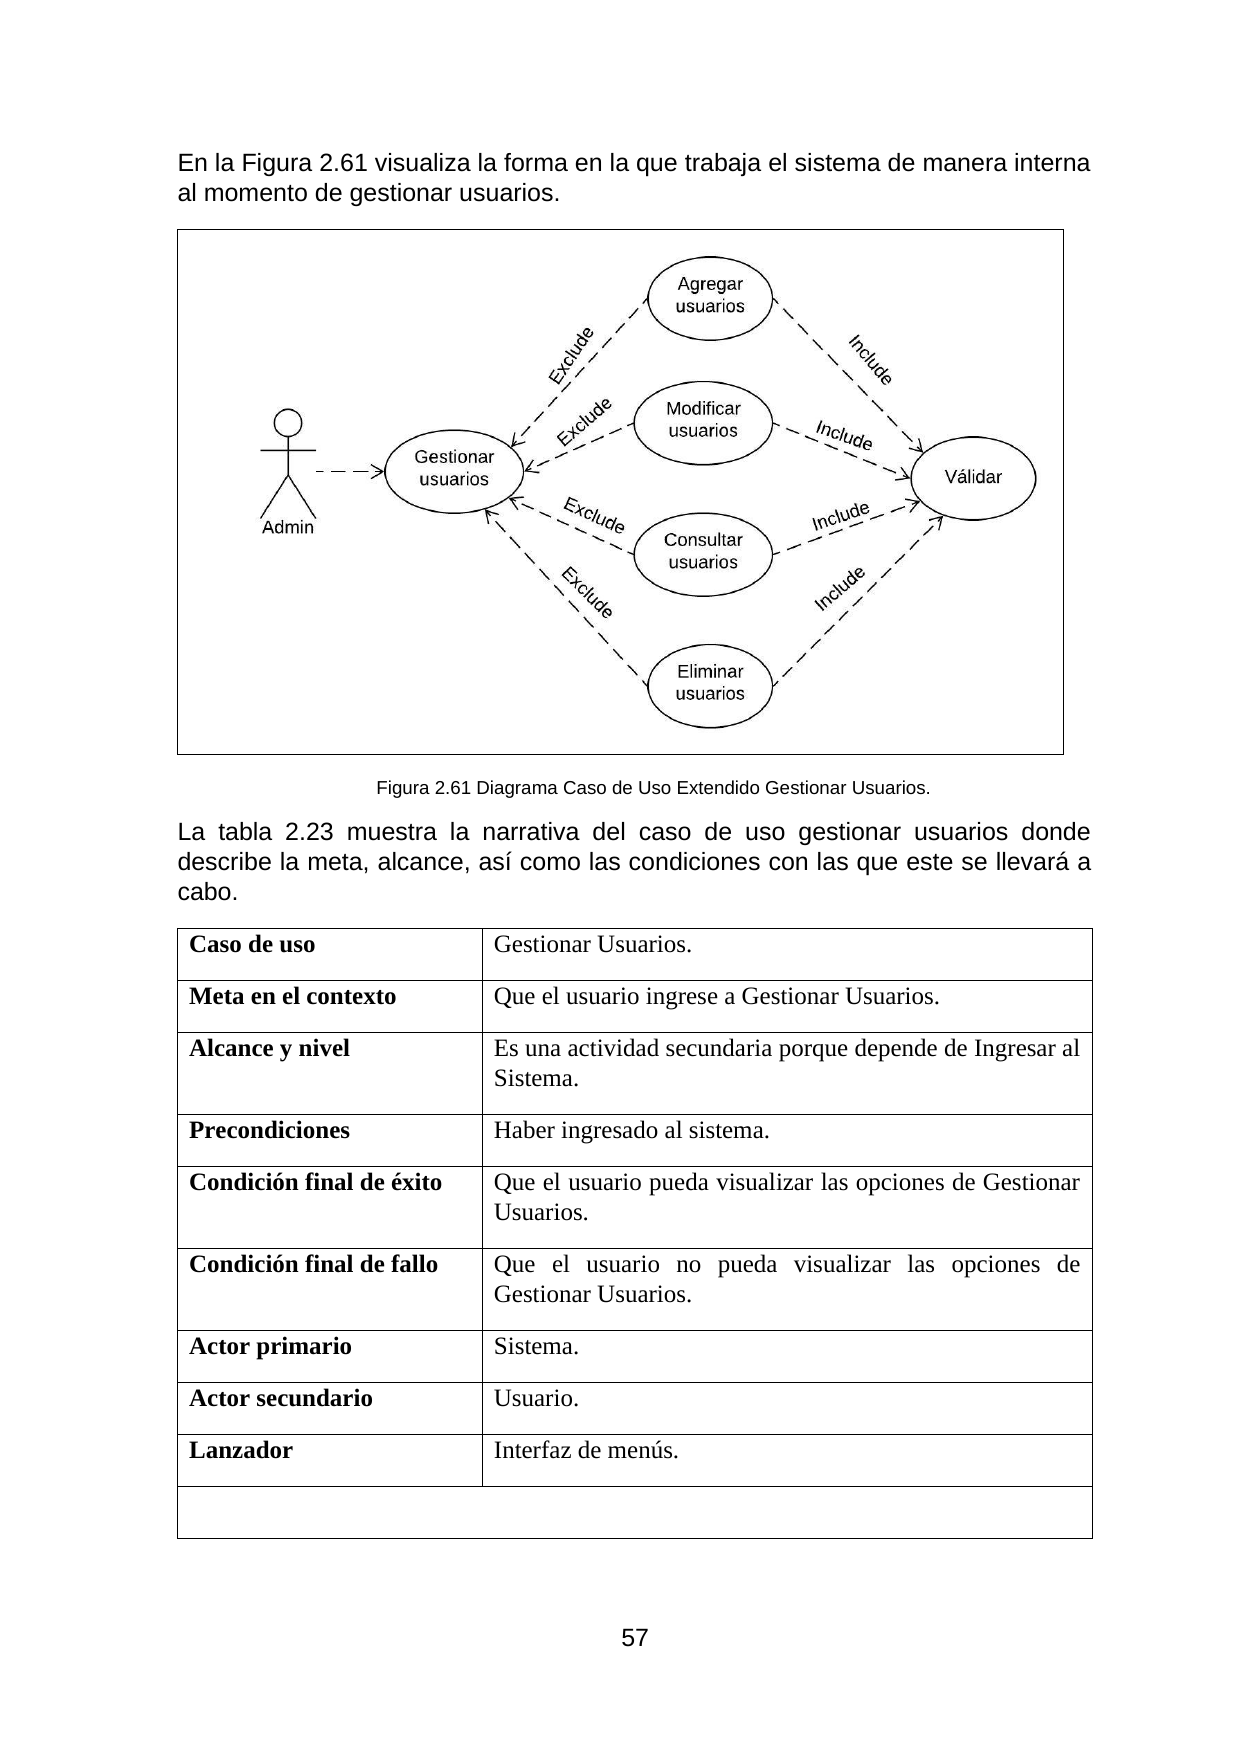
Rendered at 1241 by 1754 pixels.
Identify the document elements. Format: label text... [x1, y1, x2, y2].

table_cell Interfaz de menús. [483, 1435, 1092, 1486]
text La tabla 2.23 muestra la narrativa del caso de uso gestionar usuarios donde describe la meta, alcance, así como las condiciones con las que este se llevará a cabo. [177, 817, 1092, 906]
table_cell Sistema. [483, 1331, 1092, 1382]
table_cell Alcance y nivel [178, 1033, 482, 1114]
table_cell Haber ingresado al sistema. [483, 1115, 1092, 1166]
table_cell Actor secundario [178, 1383, 482, 1434]
table_cell Es una actividad secundaria porque depende de Ingresar al Sistema. [483, 1033, 1092, 1114]
table_cell Condición final de éxito [178, 1167, 482, 1248]
table_cell Que el usuario ingrese a Gestionar Usuarios. [483, 981, 1092, 1032]
table_cell Que el usuario pueda visualizar las opciones de Gestionar Usuarios. [483, 1167, 1092, 1248]
table_cell Actor primario [178, 1331, 482, 1382]
picture [178, 230, 1063, 754]
table_cell [178, 1487, 1092, 1538]
text Figura 2.61 Diagrama Caso de Uso Extendido Gestionar Usuarios. [215, 777, 1092, 798]
text En la Figura 2.61 visualiza la forma en la que trabaja el sistema de manera interna al momento de gestionar usuarios. [177, 148, 1092, 207]
table_cell Precondiciones [178, 1115, 482, 1166]
table_header Gestionar Usuarios. [483, 929, 1092, 980]
table_cell Usuario. [483, 1383, 1092, 1434]
table_cell Condición final de fallo [178, 1249, 482, 1330]
table_cell Meta en el contexto [178, 981, 482, 1032]
table_cell Que el usuario no pueda visualizar las opciones de Gestionar Usuarios. [483, 1249, 1092, 1330]
table_cell Lanzador [178, 1435, 482, 1486]
table_header Caso de uso [178, 929, 482, 980]
